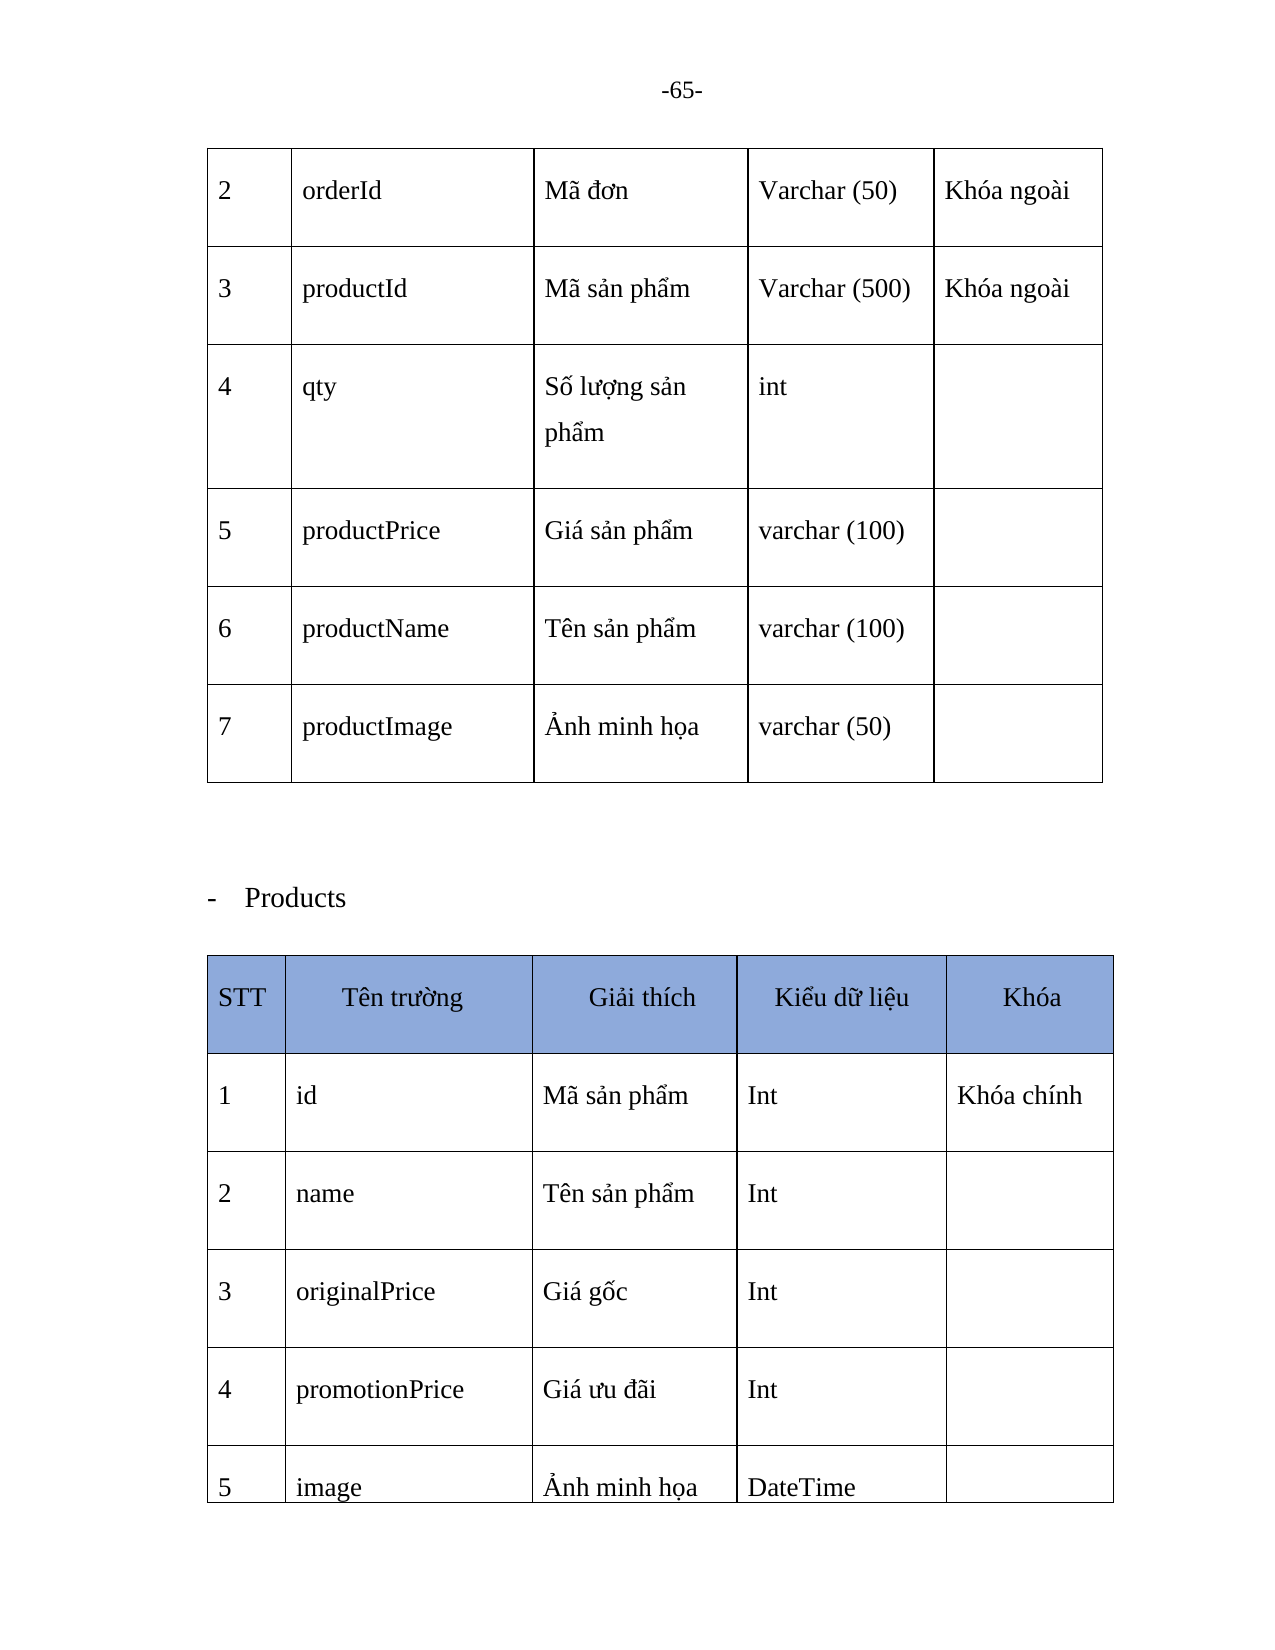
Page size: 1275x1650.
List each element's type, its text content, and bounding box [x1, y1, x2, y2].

table_cell name [286, 1152, 532, 1249]
table_cell productId [292, 247, 533, 343]
table_cell 2 [208, 1152, 285, 1249]
table_cell [935, 489, 1102, 586]
table_cell Số lượng sản phẩm [535, 345, 747, 488]
table_cell Int [738, 1054, 946, 1151]
table_cell 2 [208, 149, 291, 246]
table_cell [947, 1348, 1113, 1445]
table_header Tên trường [286, 956, 532, 1053]
table_cell Int [738, 1152, 946, 1249]
table_cell Int [738, 1348, 946, 1445]
table_cell Khóa ngoài [935, 149, 1102, 246]
table_cell varchar (100) [749, 587, 933, 684]
table_cell varchar (100) [749, 489, 933, 586]
table_cell Tên sản phẩm [535, 587, 747, 684]
table_cell [947, 1152, 1113, 1249]
table_cell DateTime [738, 1446, 946, 1502]
table_cell id [286, 1054, 532, 1151]
table_cell 5 [208, 1446, 285, 1502]
table_cell Varchar (50) [749, 149, 933, 246]
table_cell Mã sản phẩm [535, 247, 747, 343]
table_cell qty [292, 345, 533, 488]
table_cell [935, 587, 1102, 684]
table_cell [947, 1250, 1113, 1347]
list Products [207, 880, 1157, 913]
table_cell 4 [208, 1348, 285, 1445]
table_header Giải thích [533, 956, 736, 1053]
table_cell productImage [292, 685, 533, 782]
table_cell [935, 685, 1102, 782]
table_cell Mã sản phẩm [533, 1054, 736, 1151]
table_cell Tên sản phẩm [533, 1152, 736, 1249]
table_cell orderId [292, 149, 533, 246]
table_cell originalPrice [286, 1250, 532, 1347]
table_cell productName [292, 587, 533, 684]
table_cell Giá sản phẩm [535, 489, 747, 586]
table_cell 6 [208, 587, 291, 684]
table_cell promotionPrice [286, 1348, 532, 1445]
table_cell Khóa ngoài [935, 247, 1102, 343]
table_cell 7 [208, 685, 291, 782]
table_cell [947, 1446, 1113, 1502]
table_cell Giá gốc [533, 1250, 736, 1347]
table_cell int [749, 345, 933, 488]
table_cell 1 [208, 1054, 285, 1151]
table_cell Mã đơn [535, 149, 747, 246]
table_cell image [286, 1446, 532, 1502]
table_cell Int [738, 1250, 946, 1347]
table_cell varchar (50) [749, 685, 933, 782]
table_cell 3 [208, 247, 291, 343]
table_cell Ảnh minh họa [533, 1446, 736, 1502]
table_cell 5 [208, 489, 291, 586]
table_header STT [208, 956, 285, 1053]
table_header Khóa [947, 956, 1113, 1053]
table_cell 3 [208, 1250, 285, 1347]
table_cell Khóa chính [947, 1054, 1113, 1151]
table_cell Giá ưu đãi [533, 1348, 736, 1445]
table_cell [935, 345, 1102, 488]
table_cell 4 [208, 345, 291, 488]
table_header Kiểu dữ liệu [738, 956, 946, 1053]
table_cell Ảnh minh họa [535, 685, 747, 782]
table_cell productPrice [292, 489, 533, 586]
table_cell Varchar (500) [749, 247, 933, 343]
